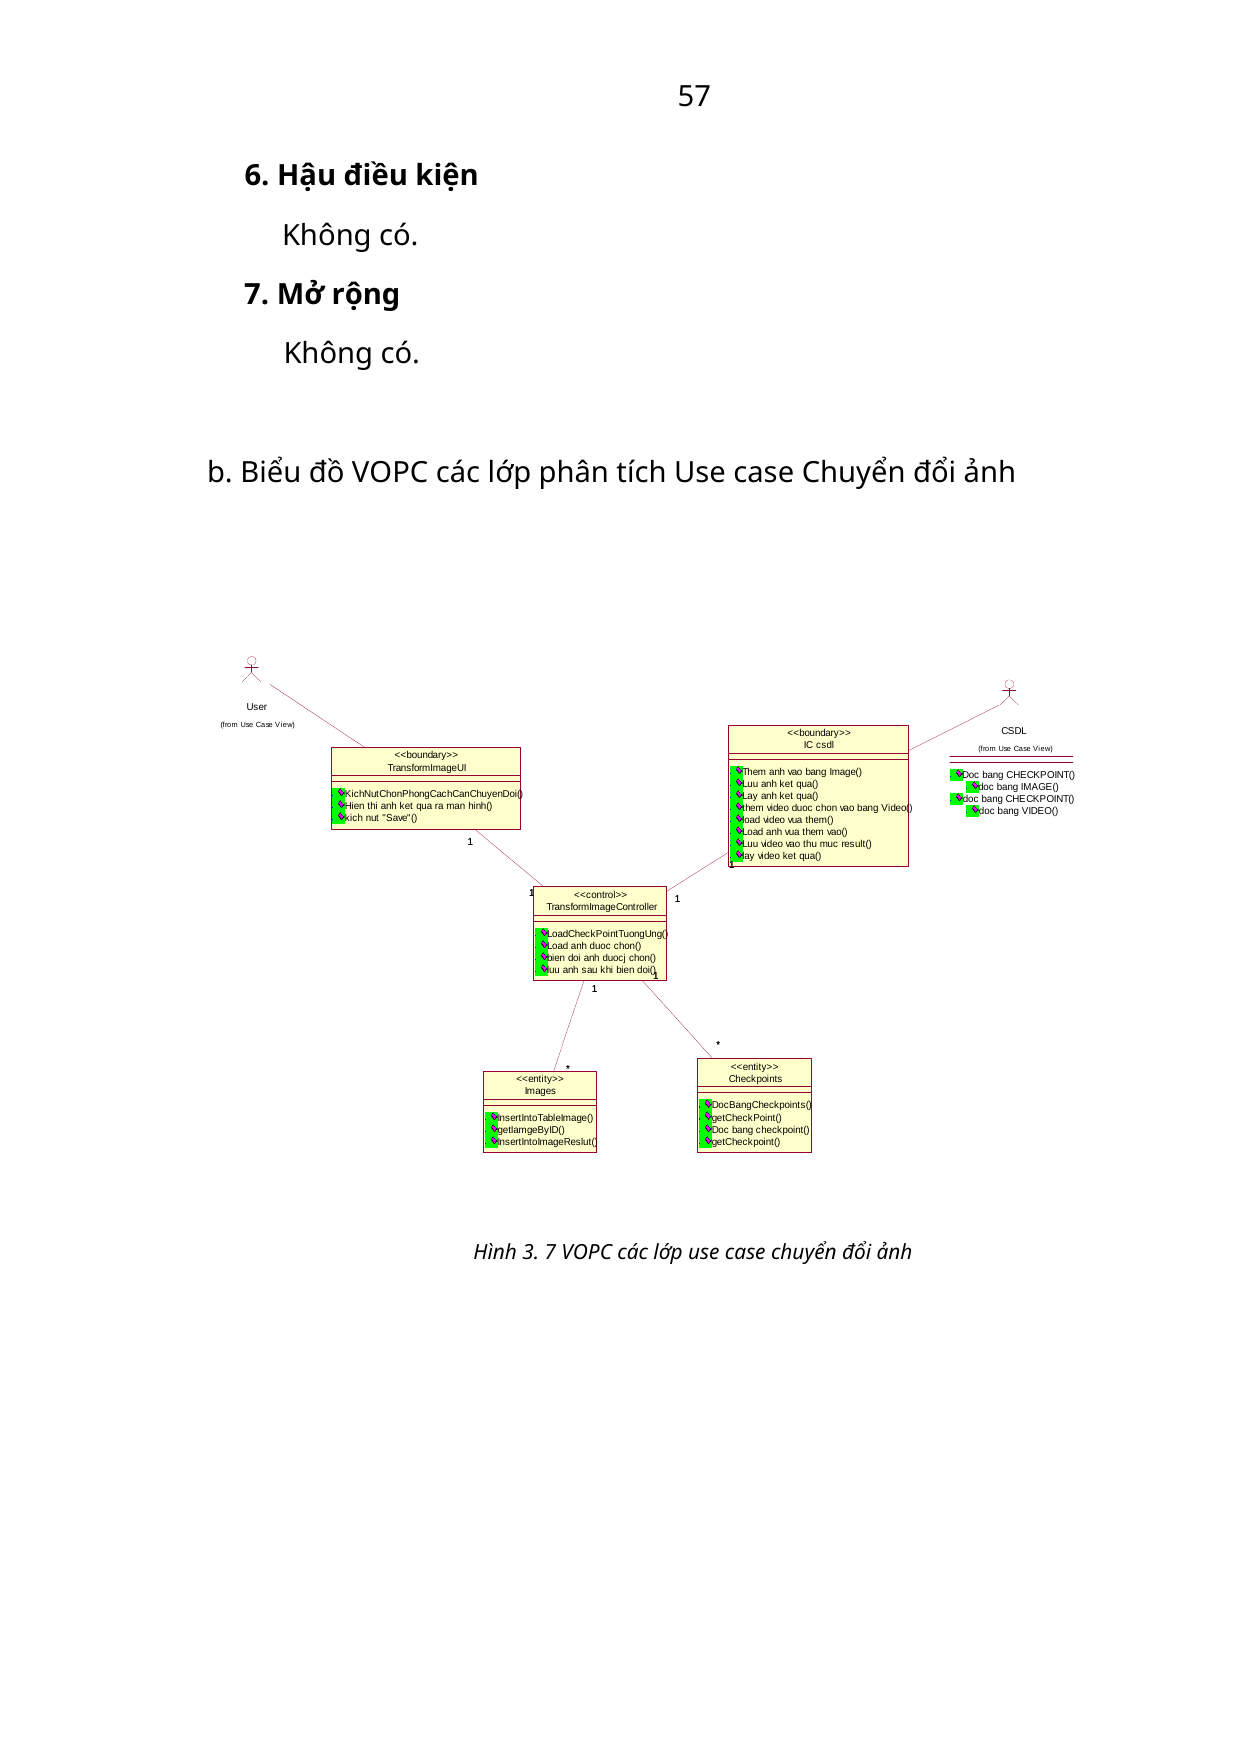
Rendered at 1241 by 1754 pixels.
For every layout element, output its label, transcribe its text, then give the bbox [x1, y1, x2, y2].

text Hình 3. 7 VOPC các lớp use case chuyển đổi ảnh [236, 1237, 1122, 1266]
text Không có. [254, 333, 1122, 372]
text 6. Hậu điều kiện [244, 154, 1122, 194]
text 7. Mở rộng [207, 273, 1122, 313]
list Không có. [282, 214, 1122, 253]
text b. Biểu đồ VOPC các lớp phân tích Use case Chuyển đổi ảnh [207, 452, 1122, 491]
